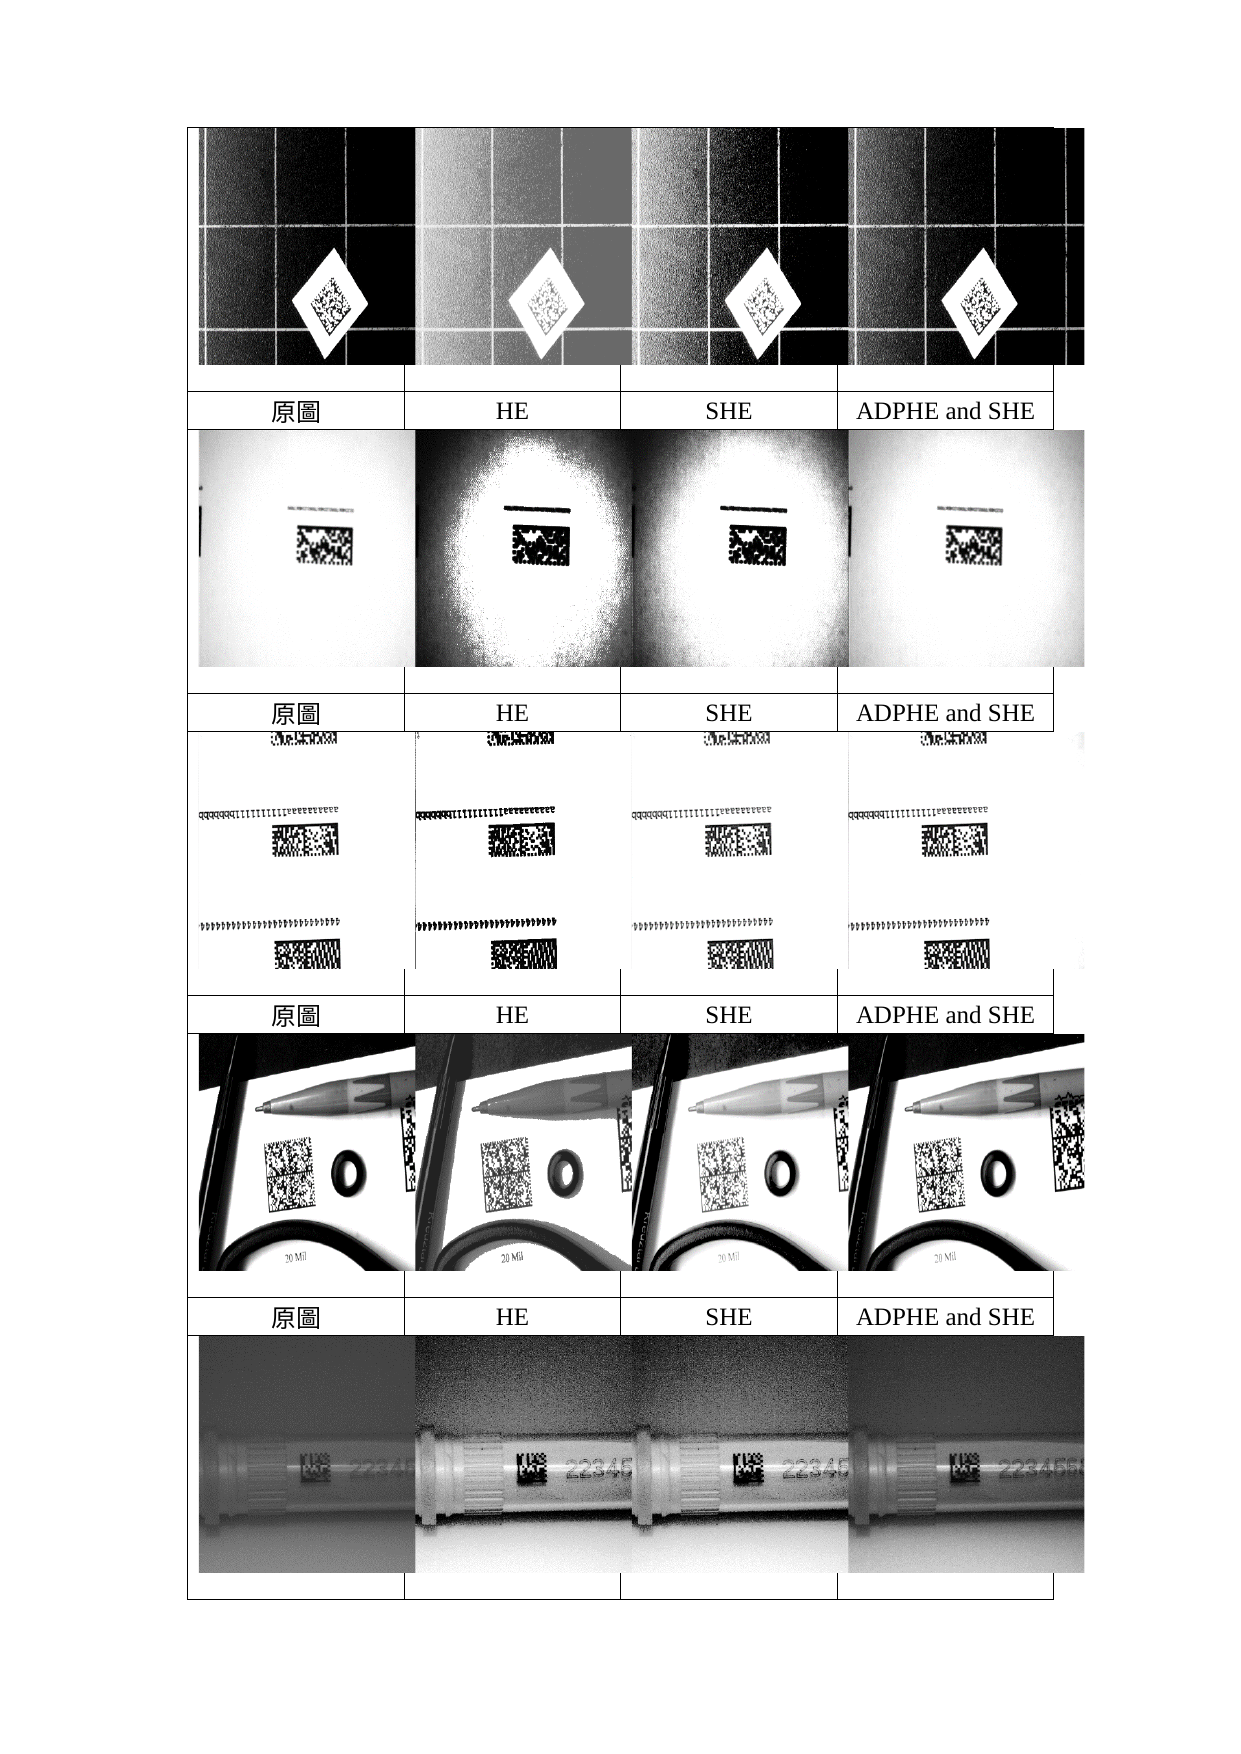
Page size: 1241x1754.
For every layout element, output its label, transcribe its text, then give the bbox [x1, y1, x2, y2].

table_cell ADPHE and SHE [838, 1298, 1053, 1335]
table_cell HE [405, 392, 620, 429]
table_cell [621, 1271, 837, 1297]
picture [198, 732, 1085, 969]
table_cell SHE [621, 1298, 837, 1335]
table_cell [188, 732, 404, 995]
table_cell [838, 1271, 1053, 1297]
table_cell [405, 1271, 620, 1297]
picture [198, 1336, 1085, 1573]
table_cell 原圖 [188, 694, 404, 731]
table_cell HE [405, 694, 620, 731]
table_cell SHE [621, 996, 837, 1033]
picture [198, 1034, 1085, 1271]
picture [198, 430, 1085, 667]
table_cell [838, 667, 1053, 693]
table_cell 原圖 [188, 1298, 404, 1335]
table_cell SHE [621, 392, 837, 429]
table_cell ADPHE and SHE [838, 996, 1053, 1033]
table_cell ADPHE and SHE [838, 392, 1053, 429]
table_cell [405, 969, 620, 995]
table_cell [188, 1034, 404, 1297]
table_cell [621, 969, 837, 995]
table_cell [621, 667, 837, 693]
table_cell [838, 969, 1053, 995]
table_cell [188, 430, 404, 693]
table_cell [838, 1573, 1053, 1599]
table_cell SHE [621, 694, 837, 731]
table_cell [405, 1573, 620, 1599]
table_cell [621, 365, 837, 391]
table_cell 原圖 [188, 392, 404, 429]
table_cell HE [405, 1298, 620, 1335]
table_cell [621, 1573, 837, 1599]
table_cell [405, 667, 620, 693]
picture [198, 128, 1085, 365]
table_cell [405, 365, 620, 391]
table_cell [188, 128, 404, 391]
table_cell HE [405, 996, 620, 1033]
table_cell [838, 365, 1053, 391]
table_cell 原圖 [188, 996, 404, 1033]
table_cell [188, 1336, 404, 1599]
table_cell ADPHE and SHE [838, 694, 1053, 731]
